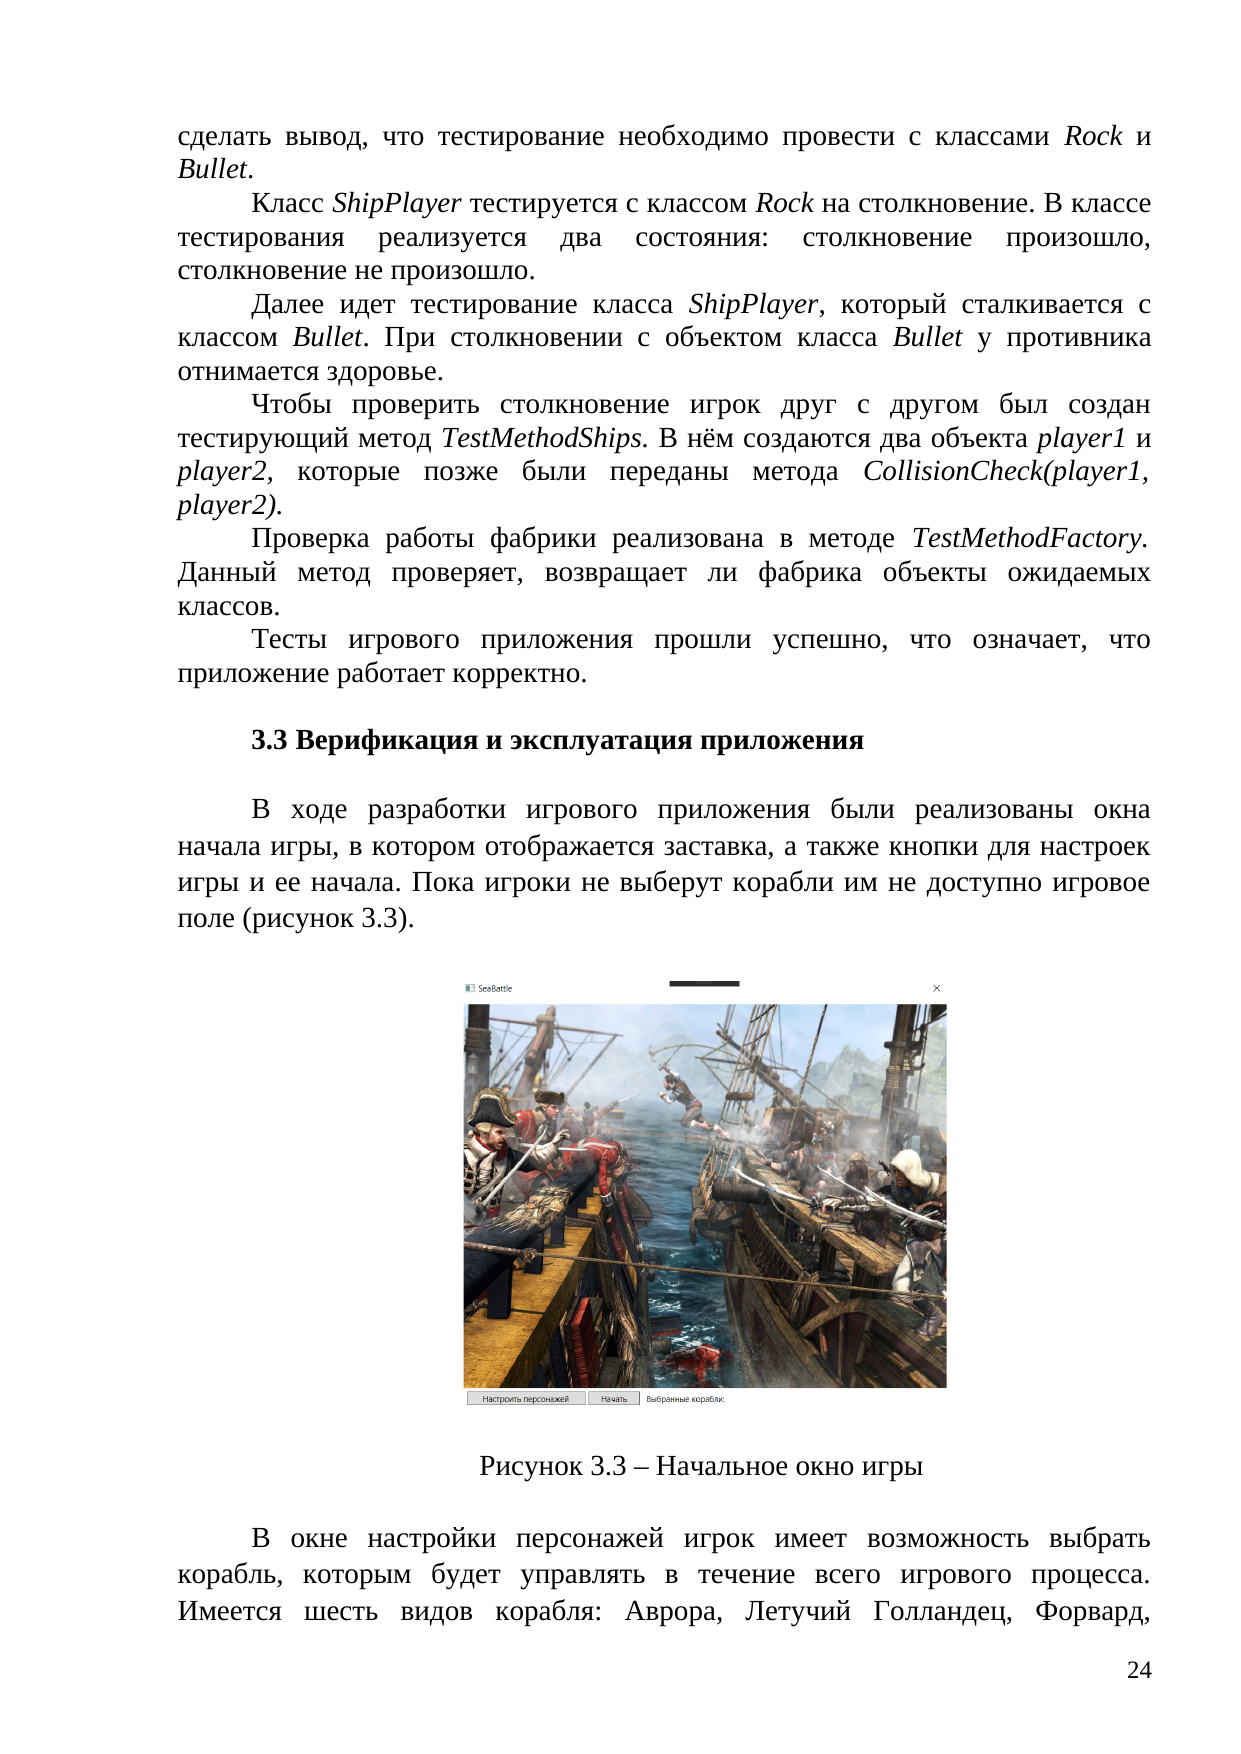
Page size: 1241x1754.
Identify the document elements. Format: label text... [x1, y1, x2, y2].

text Тесты игрового приложения прошли успешно, что означает, что приложение работает корректно. [177, 621, 1152, 688]
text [177, 118, 1152, 185]
list В ходе разработки игрового приложения были реализованы окна начала игры, в котором отображается заставка, а также кнопки для настроек игры и ее начала. Пока игроки не выберут корабли им не доступно игровое поле (рисунок 3.3). [177, 792, 1152, 933]
text Класс ShipPlayer тестируется с классом Rock на столкновение. В классе тестирования реализуется два состояния: столкновение произошло, столкновение не произошло. [177, 185, 1152, 286]
text Чтобы проверить столкновение игрок друг с другом был создан тестирующий метод TestMethodShips. В нём создаются два объекта player1 и player2, которые позже были переданы метода CollisionCheck(player1, player2). [177, 386, 1152, 521]
list Верификация и эксплуатация приложения [177, 722, 1152, 755]
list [177, 1521, 1152, 1626]
text Проверка работы фабрики реализована в методе TestMethodFactory. Данный метод проверяет, возвращает ли фабрика объекты ожидаемых классов. [177, 521, 1152, 621]
text Далее идет тестирование класса ShipPlayer, который сталкивается с классом Bullet. При столкновении с объектом класса Bullet у противника отнимается здоровье. [177, 286, 1152, 386]
picture [463, 981, 947, 1409]
list Рисунок 3.3 – Начальное окно игры [177, 1448, 1152, 1482]
